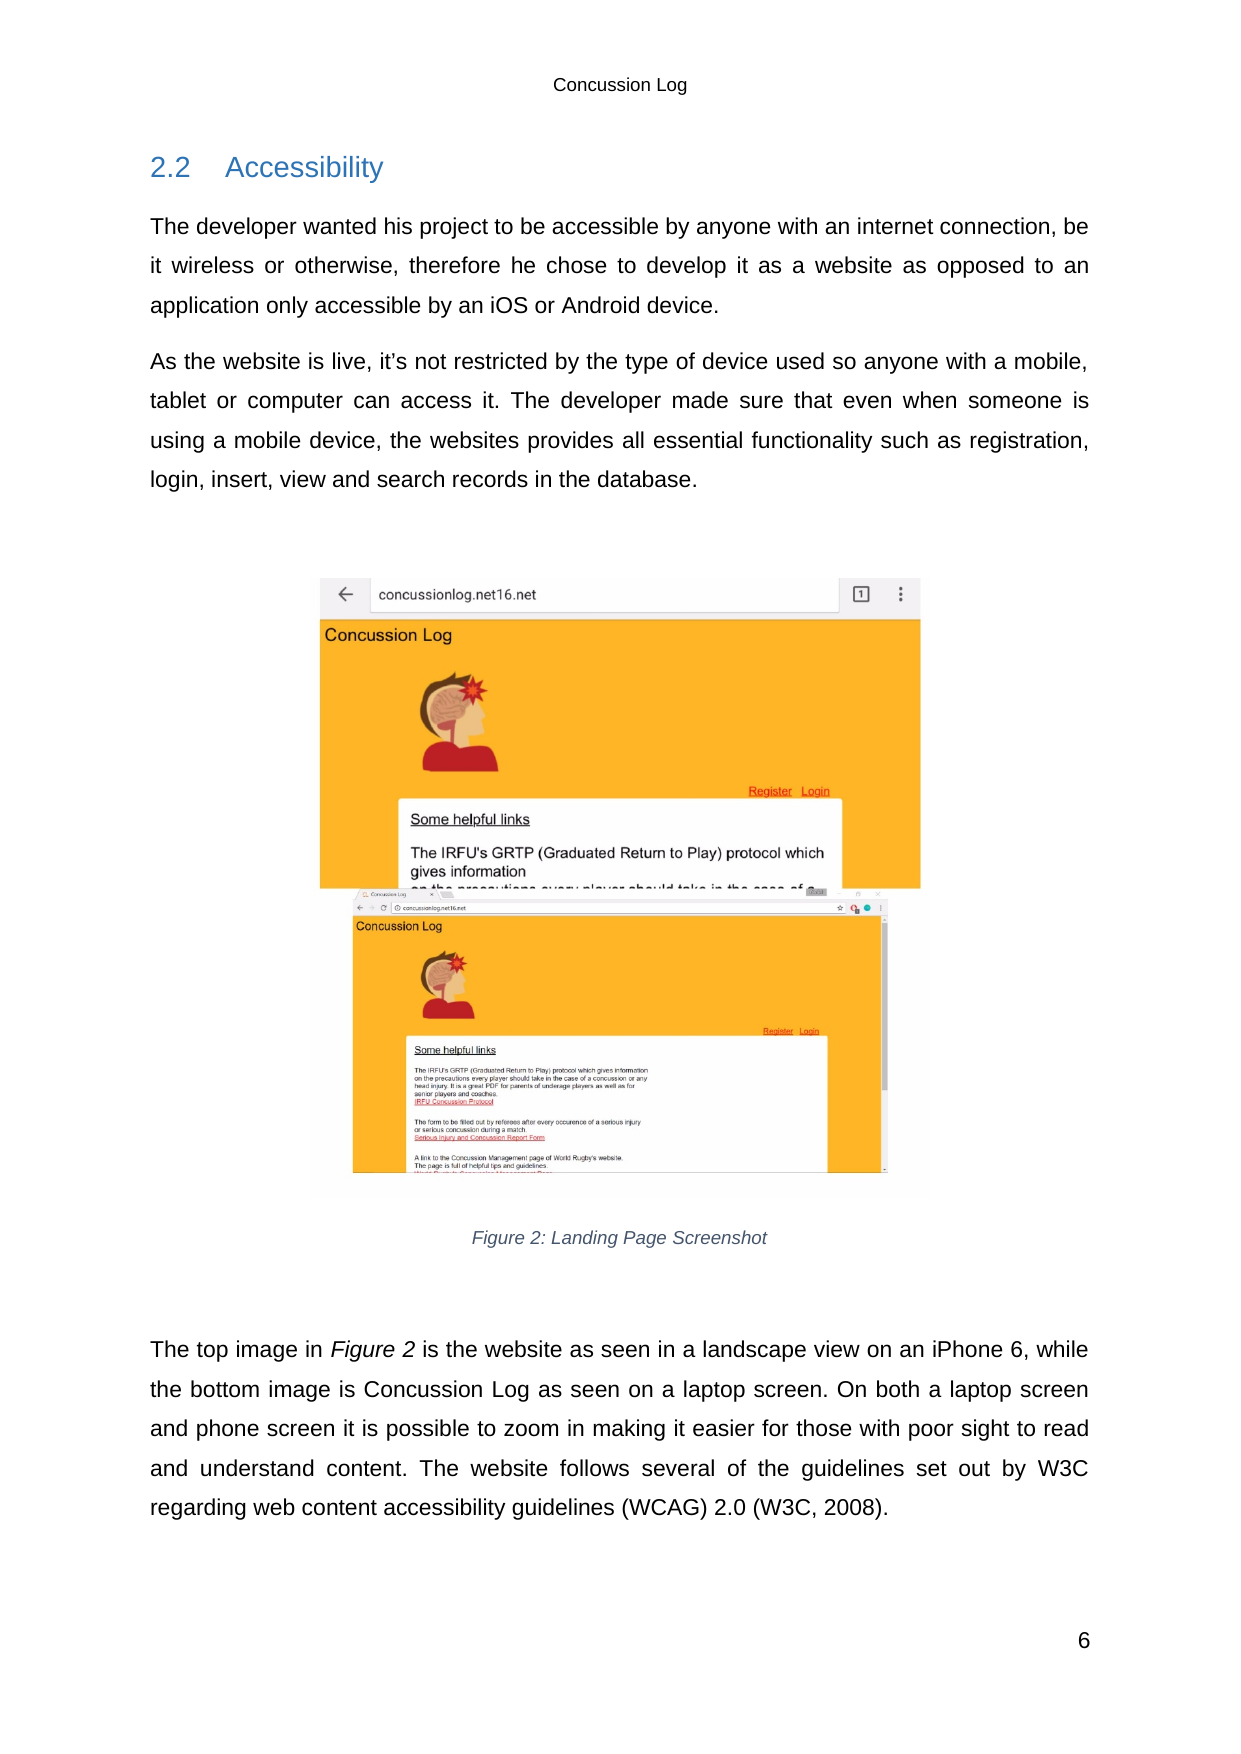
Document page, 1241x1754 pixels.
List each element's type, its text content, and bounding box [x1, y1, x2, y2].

text As the website is live, it’s not restricted by the type of device used so anyone with a mobile, tablet or computer can access it. The developer made sure that even when someone is using a mobile device, the websites provides all essential functionality such as registration, login, insert, view and search records in the database. [150, 348, 1090, 493]
subtitle Accessibility [150, 150, 1090, 183]
picture [310, 578, 930, 1198]
text The developer wanted his project to be accessible by anyone with an internet connection, be it wireless or otherwise, therefore he chose to develop it as a website as opposed to an application only accessible by an iOS or Android device. [150, 213, 1090, 318]
text The top image in Figure 2 is the website as seen in a landscape view on an iPhone 6, while the bottom image is Concussion Log as seen on a laptop screen. On both a laptop screen and phone screen it is possible to zoom in making it easier for those with poor sight to read and understand content. The website follows several of the guidelines set out by W3C regarding web content accessibility guidelines (WCAG) 2.0 . [150, 1336, 1090, 1521]
